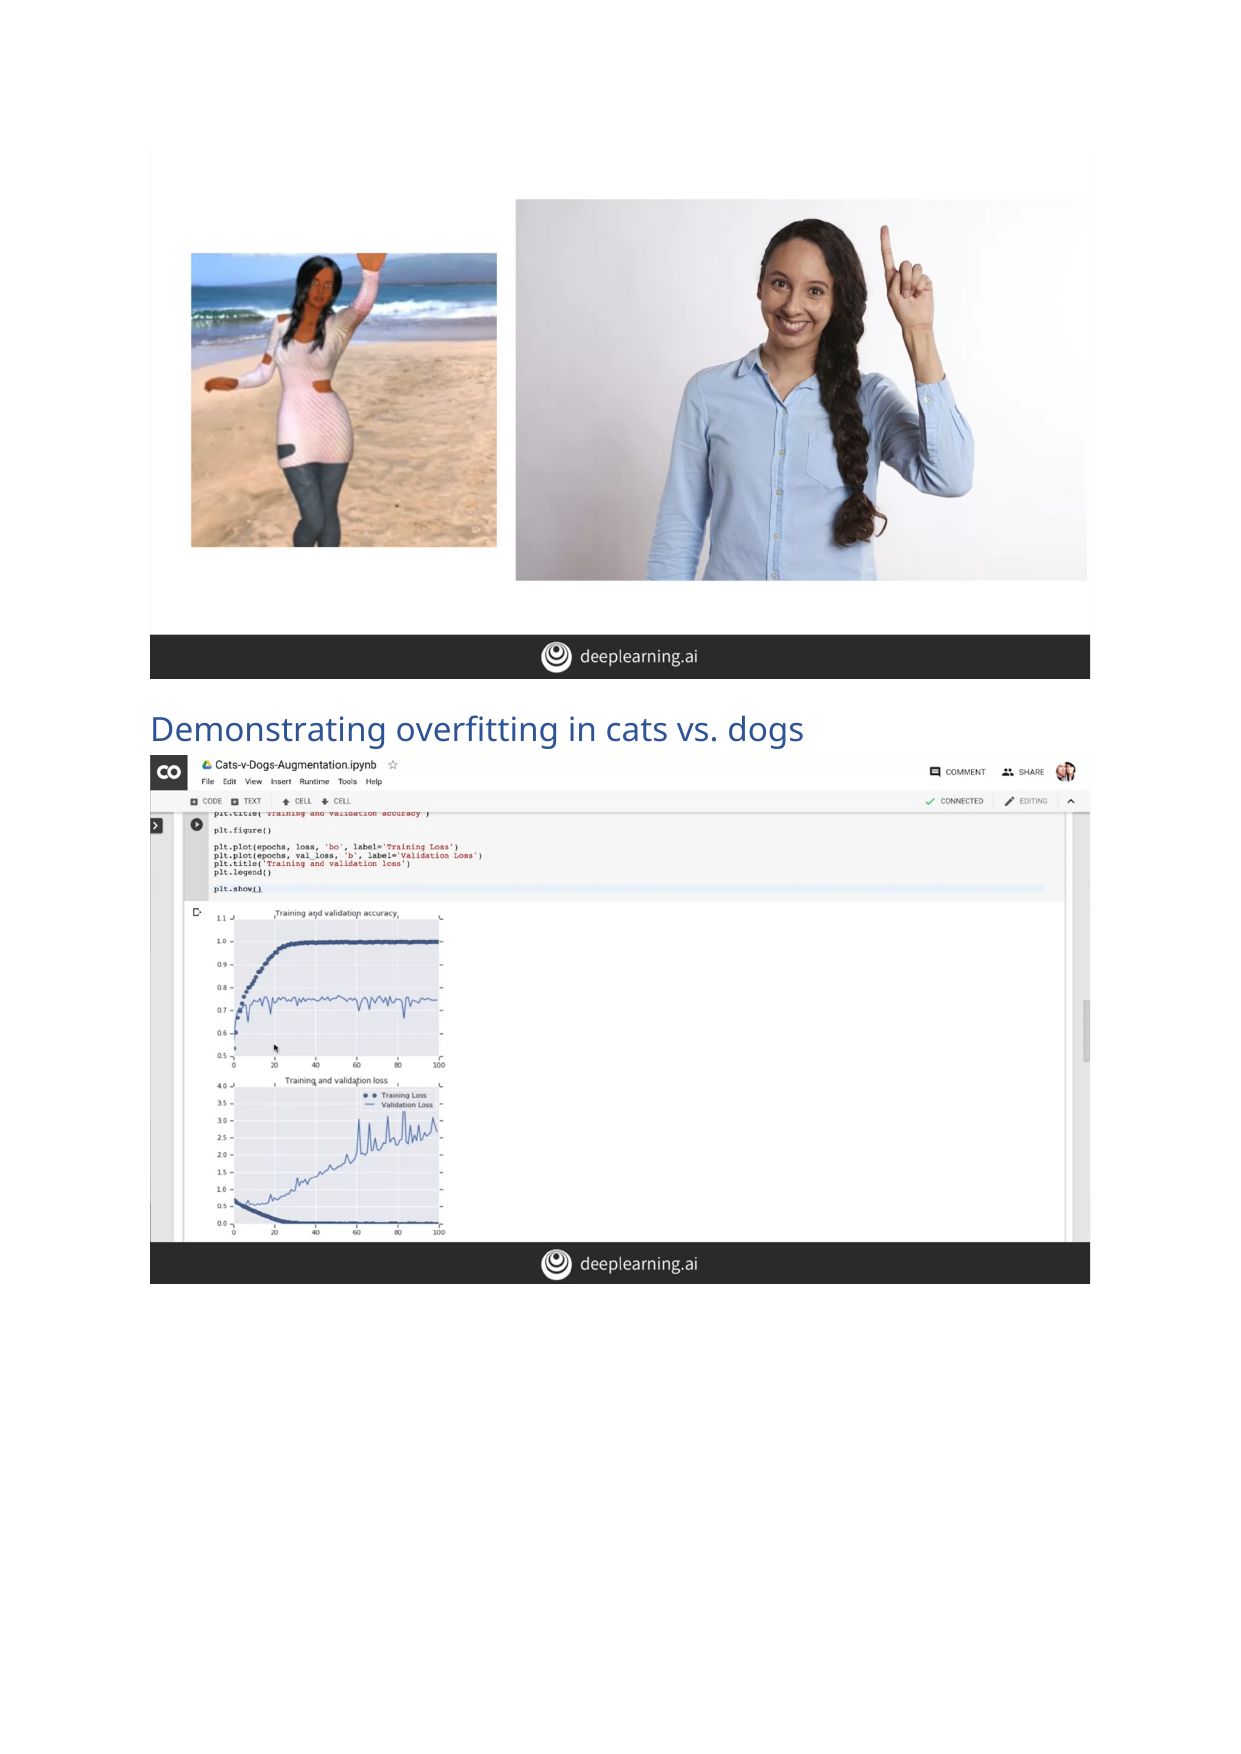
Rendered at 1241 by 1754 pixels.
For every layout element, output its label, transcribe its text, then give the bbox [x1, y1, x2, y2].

picture [150, 755, 1091, 1284]
picture [150, 150, 1091, 679]
subtitle Demonstrating overfitting in cats vs. dogs [150, 706, 1090, 751]
